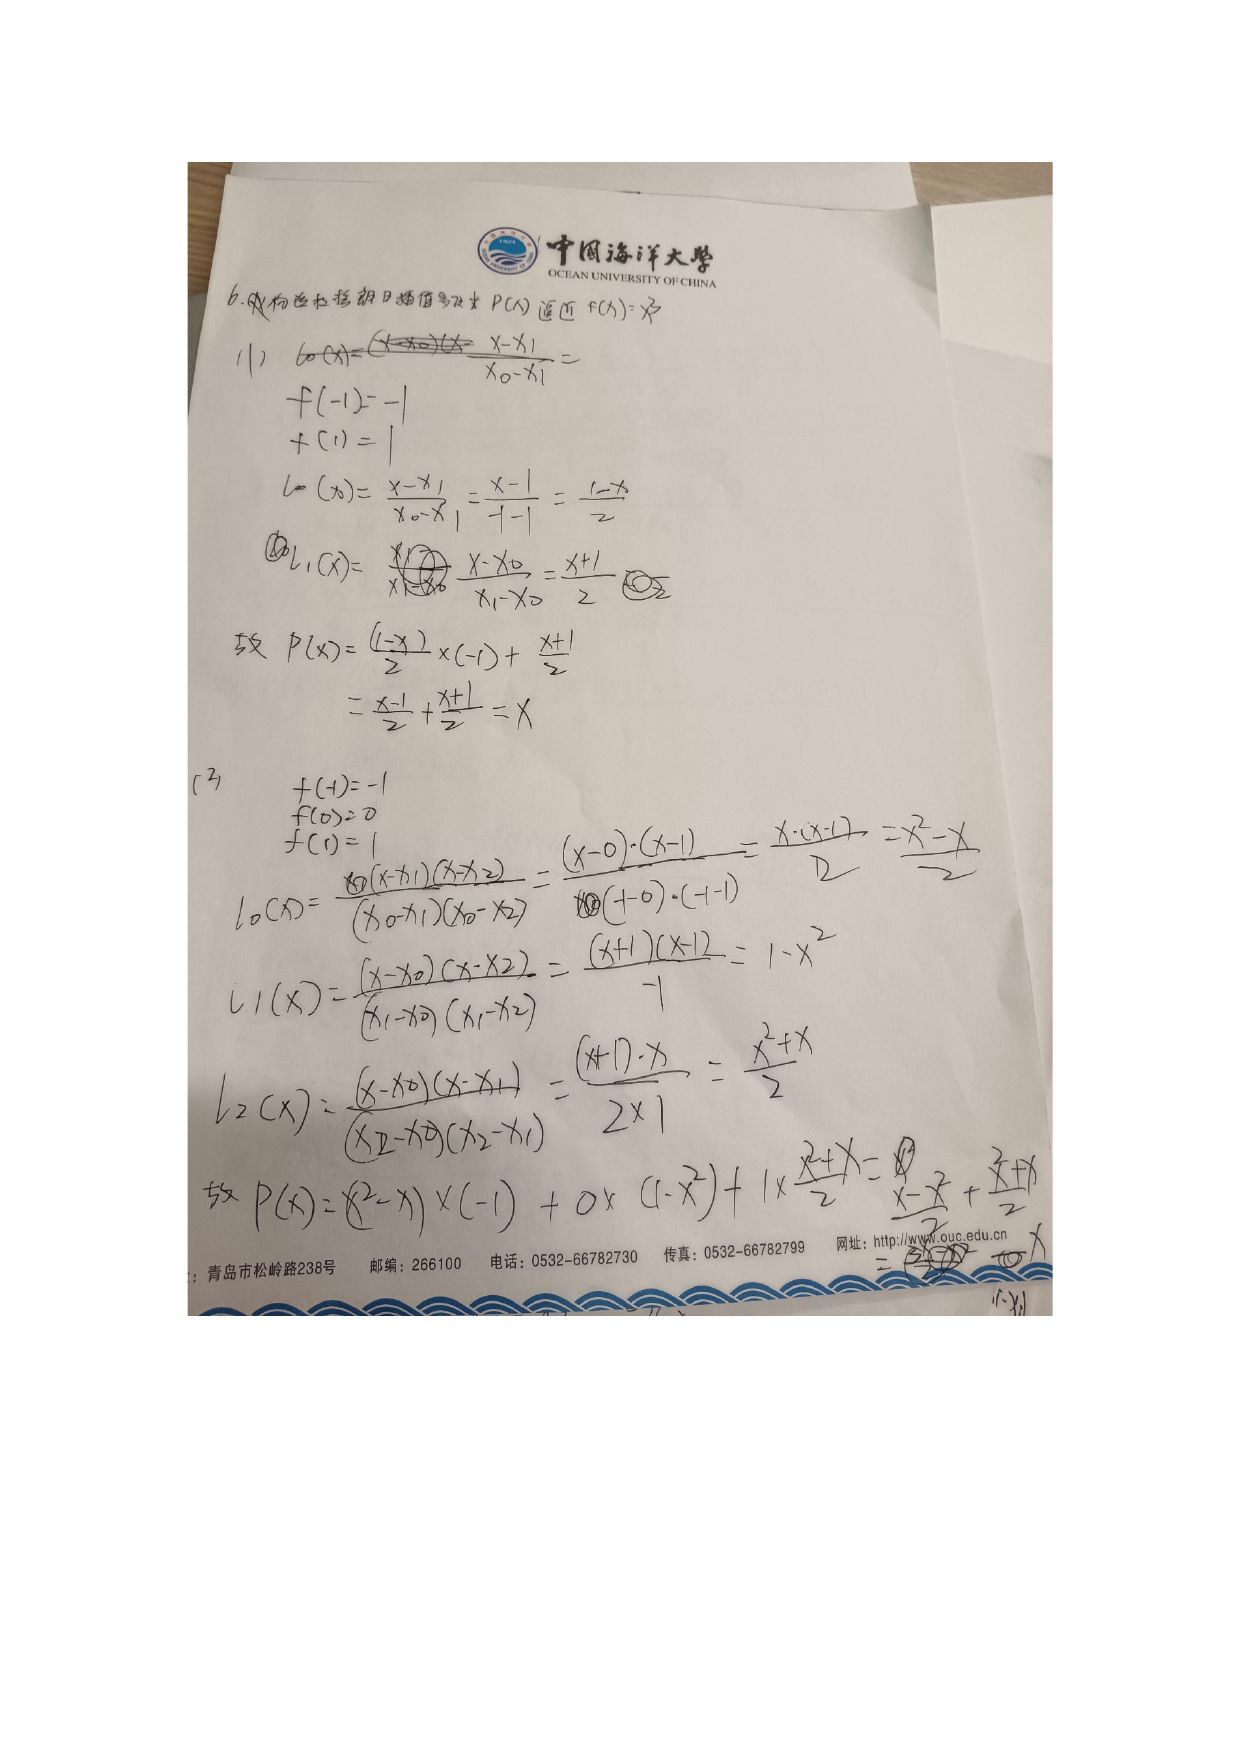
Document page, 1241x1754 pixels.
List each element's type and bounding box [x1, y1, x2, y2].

picture [187, 162, 1053, 1316]
